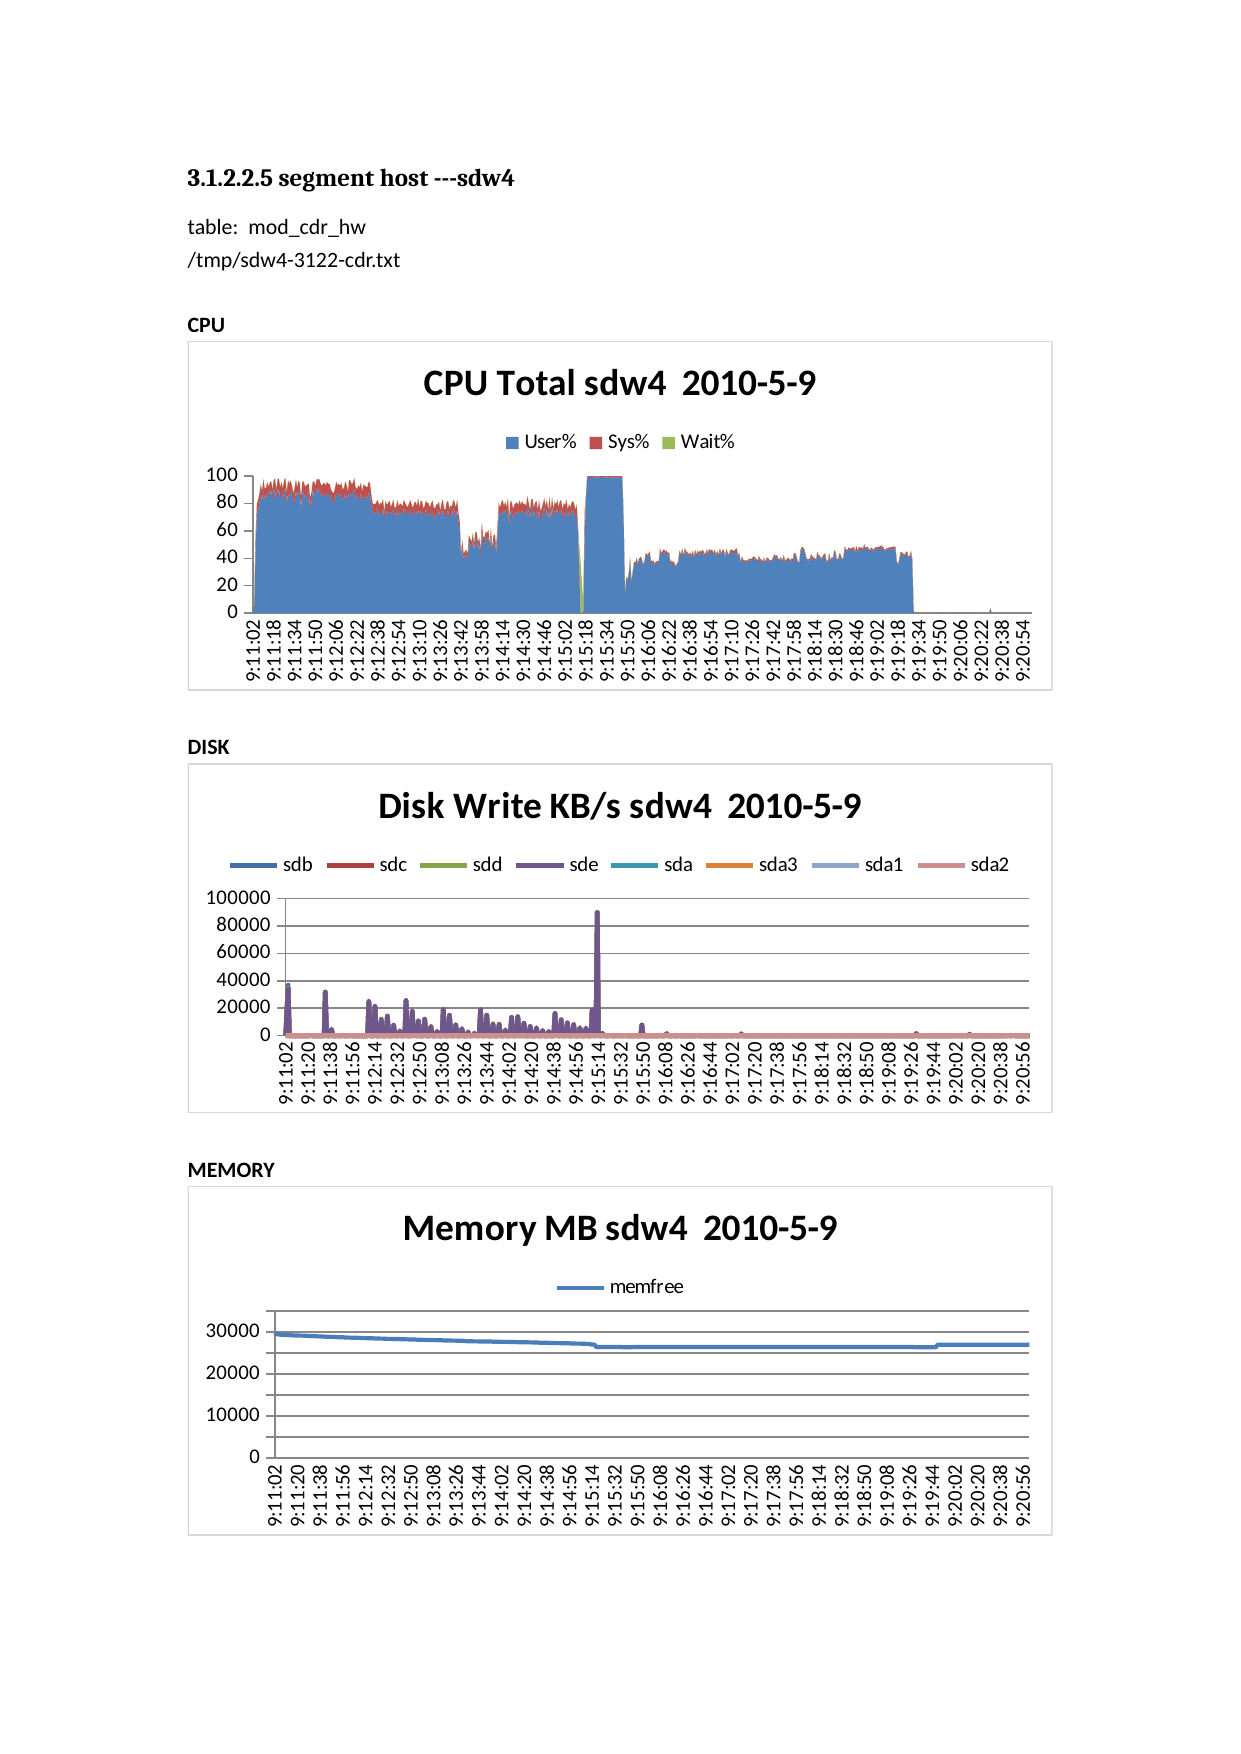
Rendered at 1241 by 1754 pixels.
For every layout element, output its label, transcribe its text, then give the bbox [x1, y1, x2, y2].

text DISK [187, 731, 1053, 763]
text table: mod_cdr_hw [187, 211, 1053, 243]
text CPU [187, 308, 1053, 341]
text MEMORY [187, 1153, 1053, 1186]
subtitle 3.1.2.2.5 segment host ---sdw4 [187, 162, 1053, 194]
text /tmp/sdw4-3122-cdr.txt [187, 243, 1053, 276]
